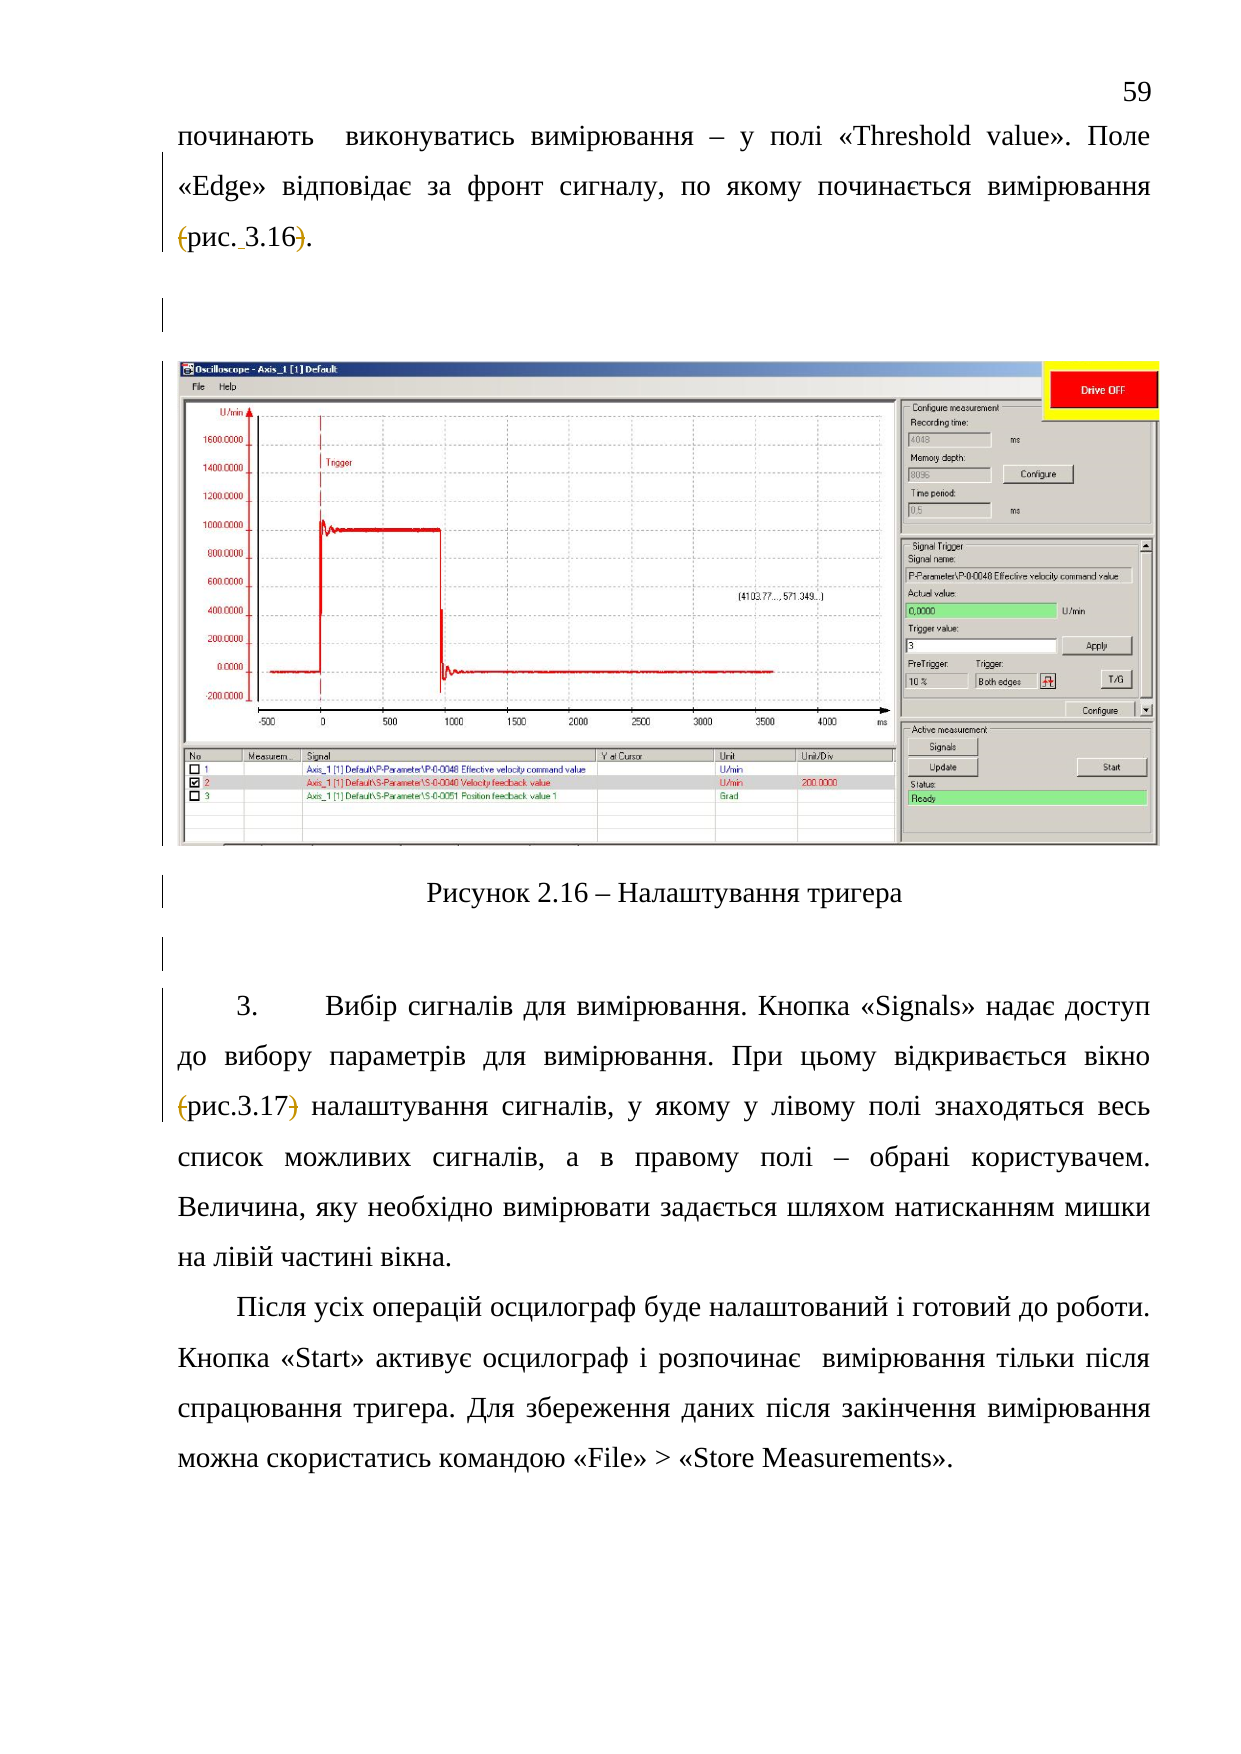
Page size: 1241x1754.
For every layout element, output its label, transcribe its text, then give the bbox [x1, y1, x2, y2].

text Після усіх операцій осцилограф буде налаштований і готовий до роботи. Кнопка «Start» активує осцилограф і розпочинає вимірювання тільки після спрацювання тригера. Для збереження даних після закінчення вимірювання можна скористатись командою «File» > «Store Measurements». [177, 1289, 1152, 1474]
text 3. Вибір сигналів для вимірювання. Кнопка «Signals» надає доступ до вибору параметрів для вимірювання. При цьому відкривається вікно рис.3.17 налаштування сигналів, у якому у лівому полі знаходяться весь список можливих сигналів, а в правому полі – обрані користувачем. Величина, яку необхідно вимірювати задається шляхом натисканням мишки на лівій частині вікна. [177, 988, 1152, 1273]
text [177, 118, 1152, 252]
picture [177, 361, 1160, 846]
text Рисунок 2.16 – Налаштування тригера [177, 875, 1152, 908]
